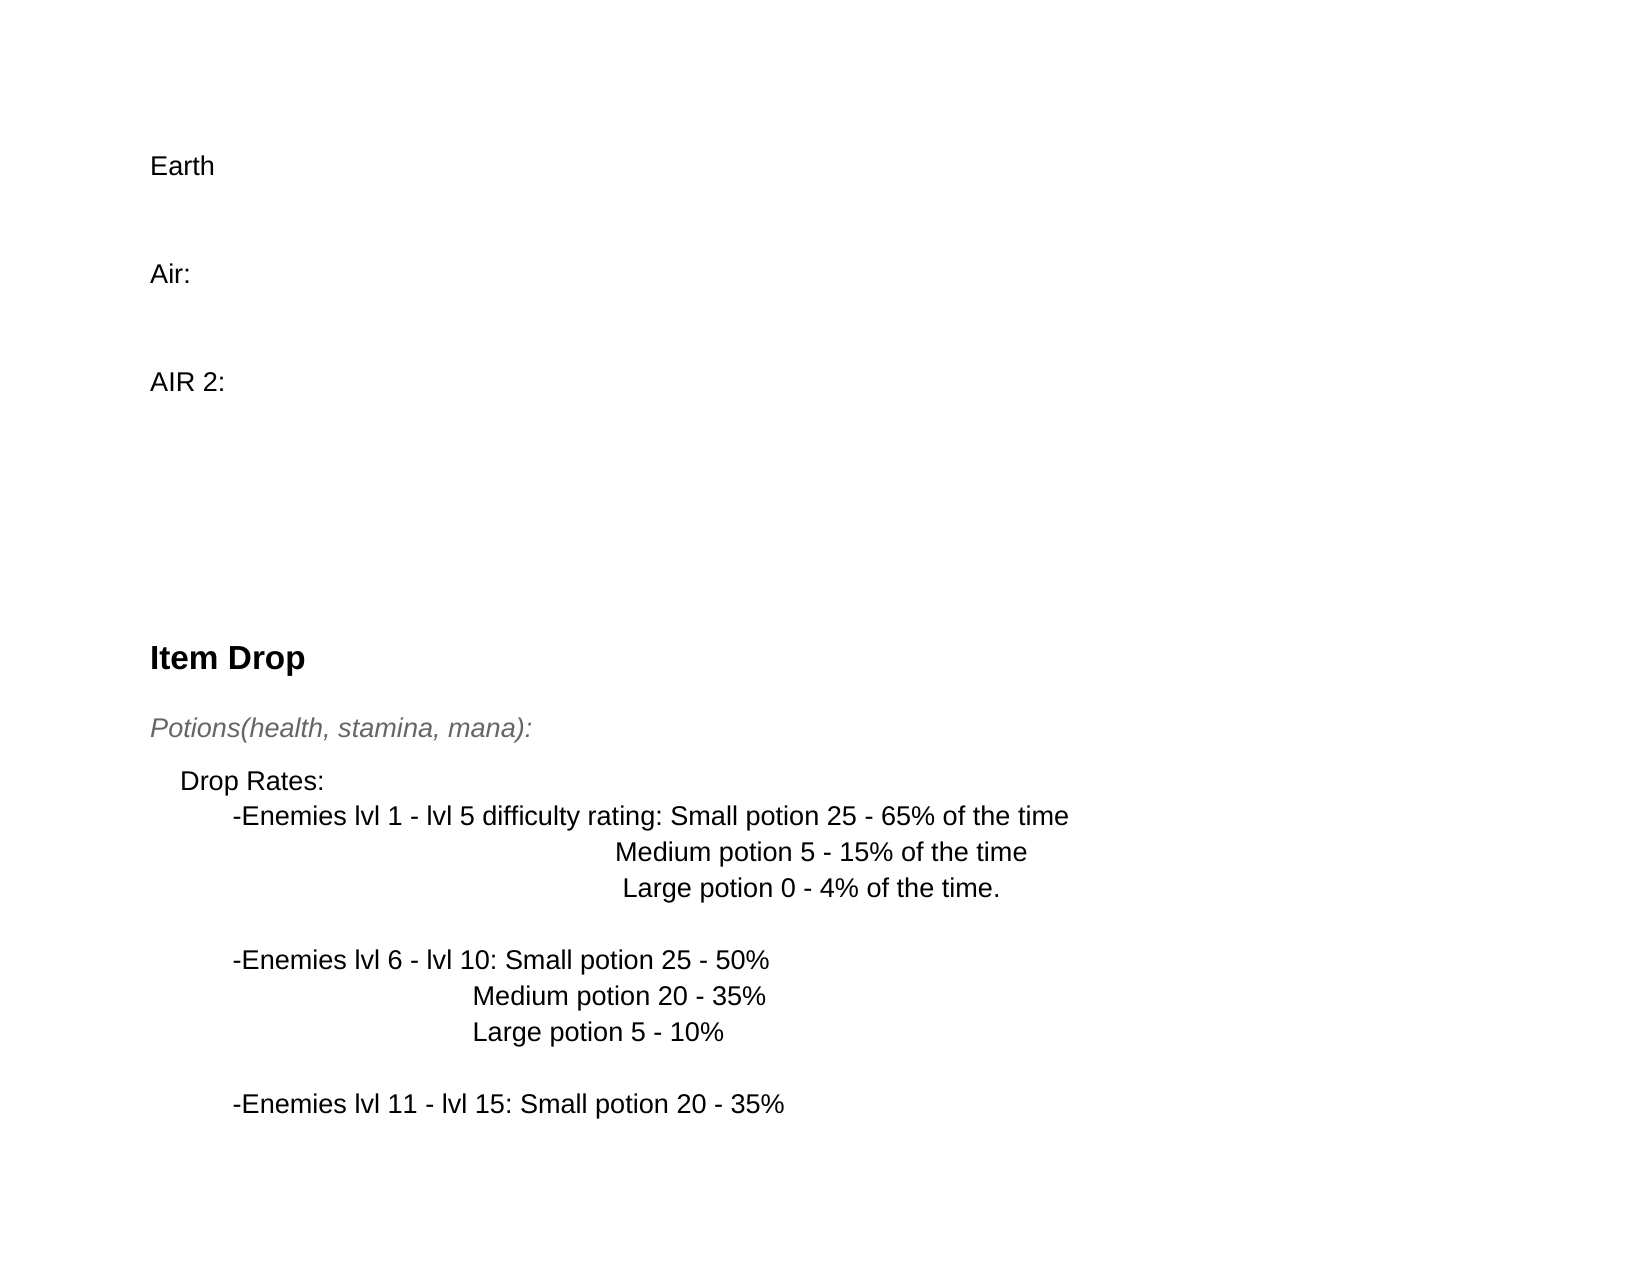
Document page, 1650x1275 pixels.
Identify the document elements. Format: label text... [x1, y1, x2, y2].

subtitle Potions(health, stamina, mana): [150, 712, 1500, 744]
text Medium potion 20 - 35% [150, 980, 1500, 1011]
text Large potion 0 - 4% of the time. [150, 872, 1500, 903]
text Air: [150, 258, 1500, 289]
text -Enemies lvl 1 - lvl 5 difficulty rating: Small potion 25 - 65% of the time [150, 800, 1500, 832]
text -Enemies lvl 6 - lvl 10: Small potion 25 - 50% [150, 944, 1500, 975]
text Drop Rates: [150, 764, 1500, 796]
text -Enemies lvl 11 - lvl 15: Small potion 20 - 35% [150, 1088, 1500, 1119]
text Large potion 5 - 10% [150, 1016, 1500, 1047]
subtitle Item Drop [150, 638, 1500, 676]
text Medium potion 5 - 15% of the time [150, 836, 1500, 868]
text AIR 2: [150, 366, 1500, 397]
text Earth [150, 150, 1500, 181]
